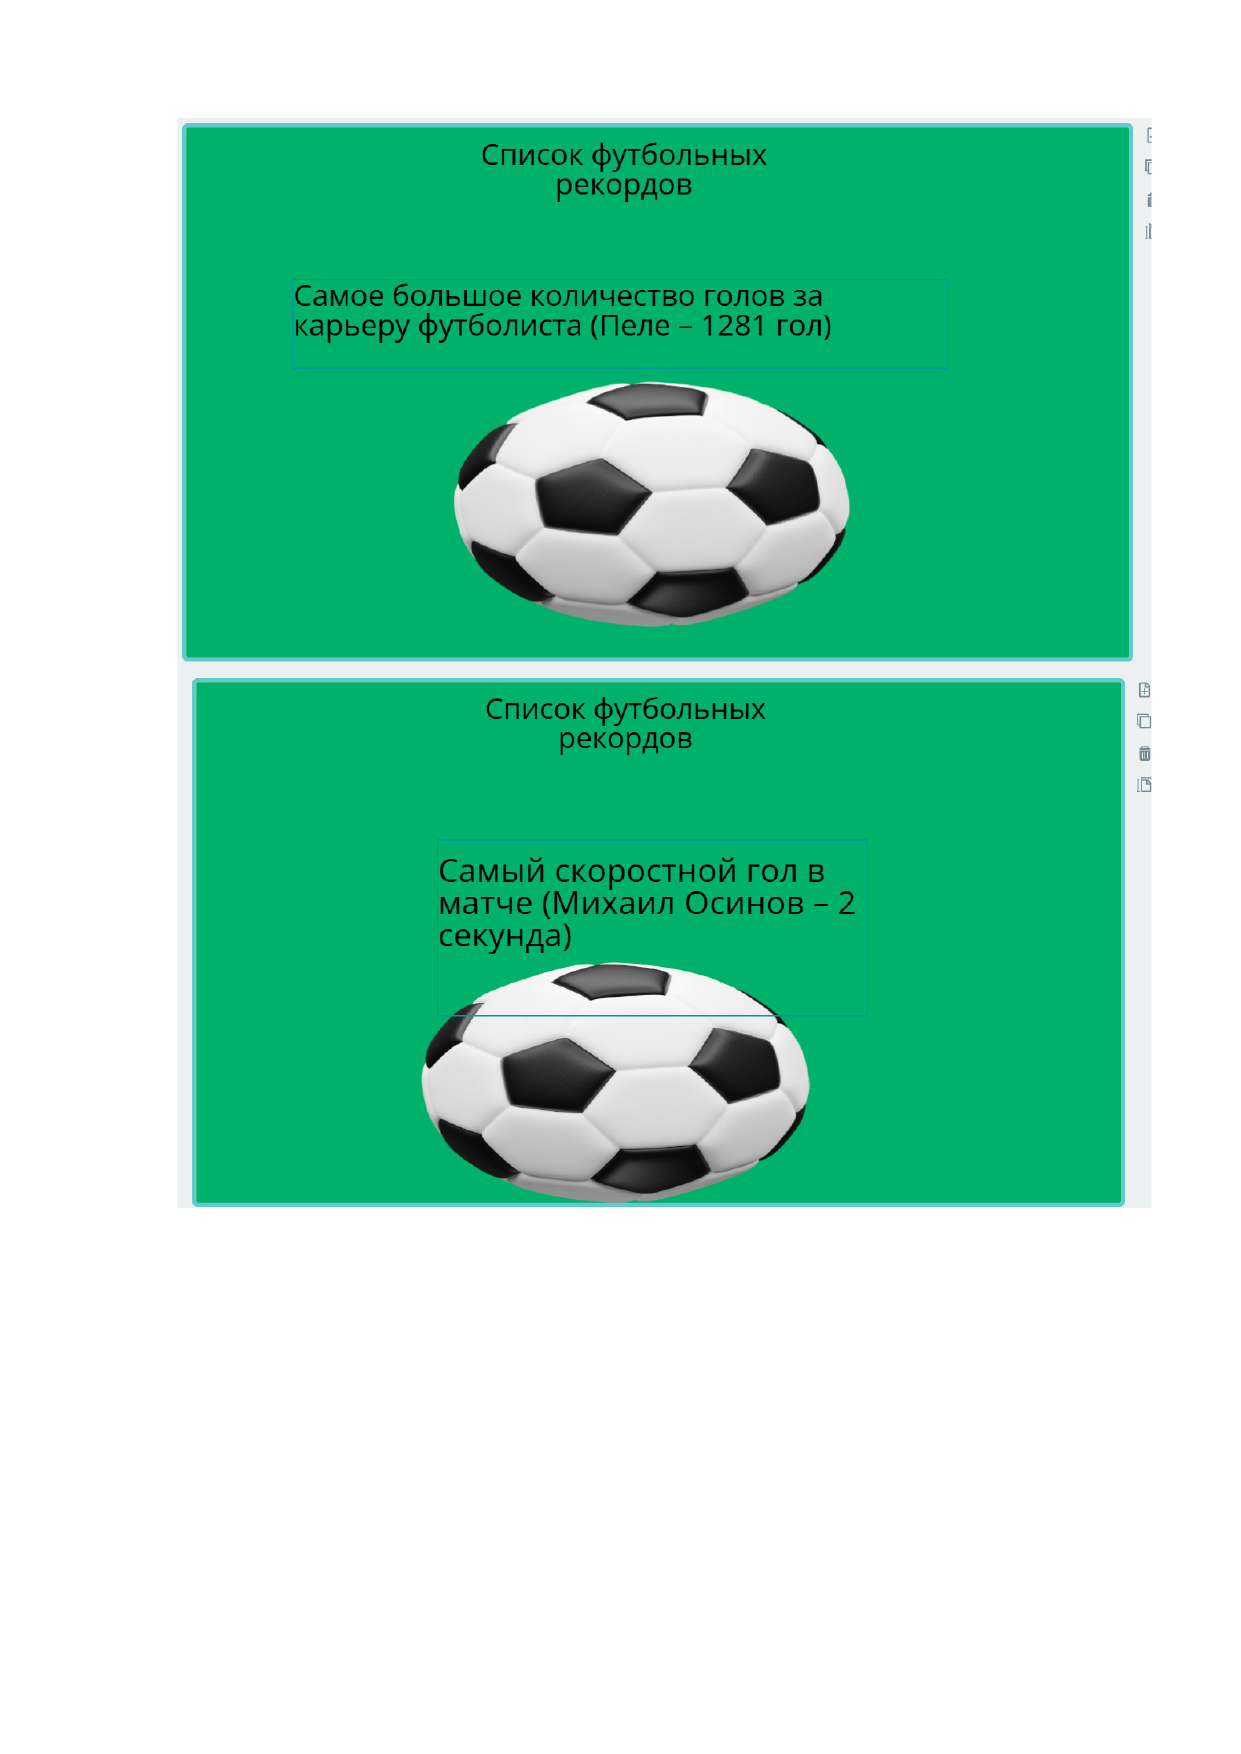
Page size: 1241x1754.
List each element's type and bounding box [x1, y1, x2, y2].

picture [177, 118, 1152, 1208]
